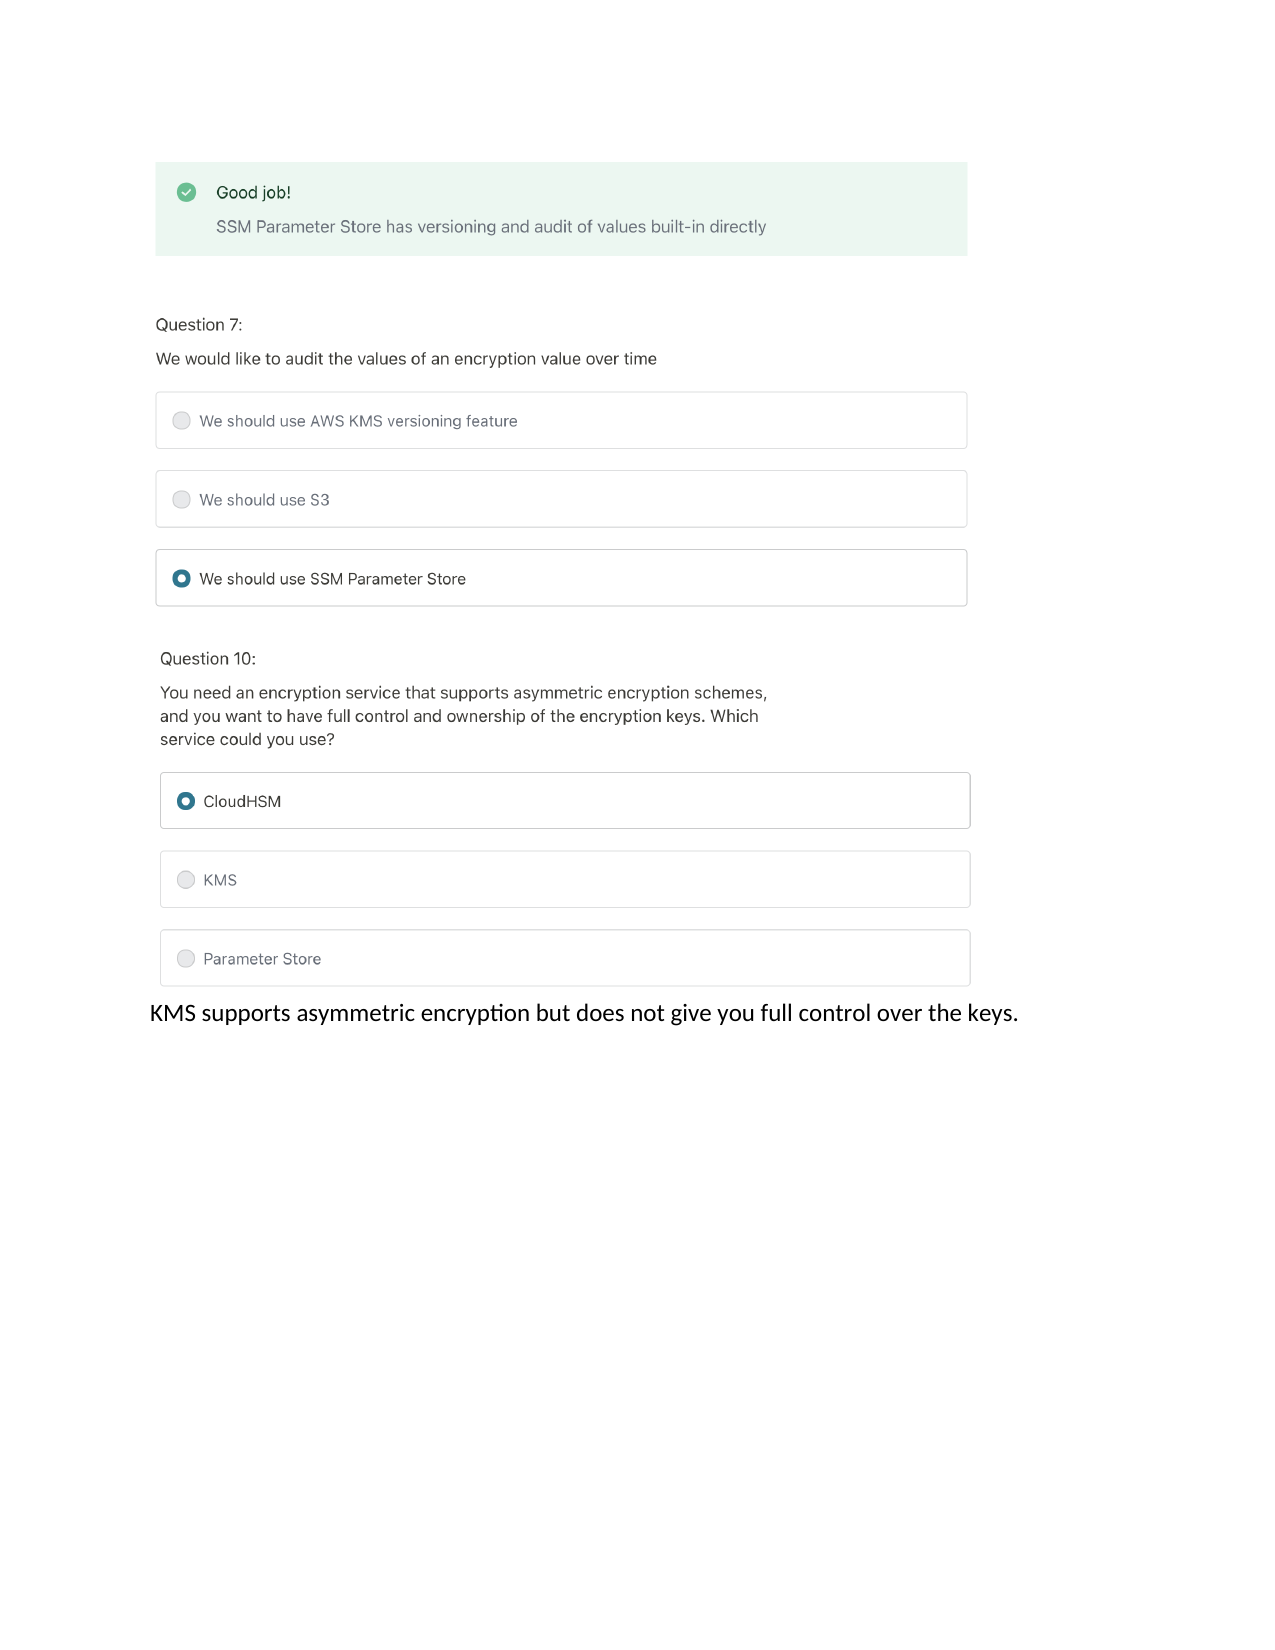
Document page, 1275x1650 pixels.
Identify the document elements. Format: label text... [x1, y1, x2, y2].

text KMS supports asymmetric encryption but does not give you full control over the keys. [150, 997, 1125, 1027]
picture [150, 150, 979, 616]
picture [150, 645, 979, 997]
